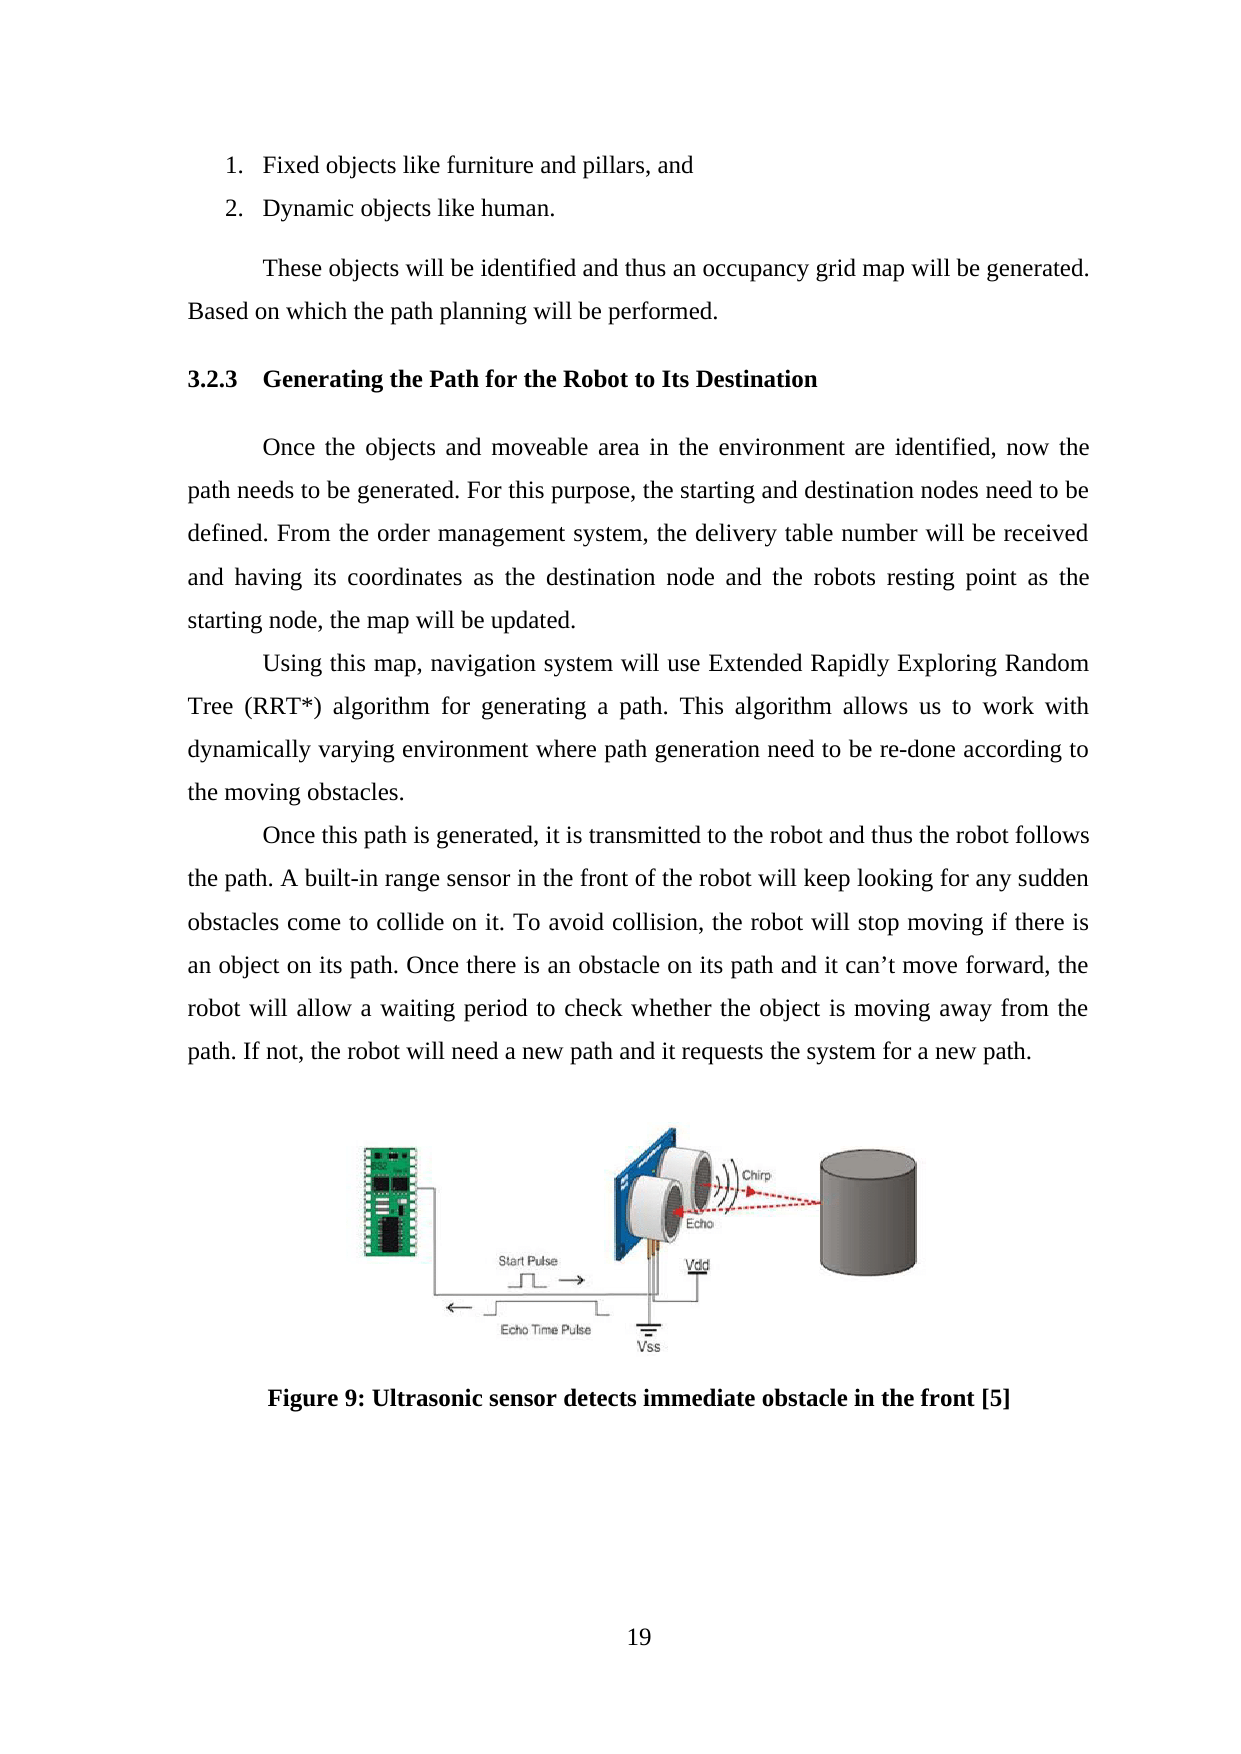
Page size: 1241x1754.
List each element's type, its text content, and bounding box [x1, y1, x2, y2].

picture [346, 1122, 932, 1357]
text Once this path is generated, it is transmitted to the robot and thus the robot follows the path. A built-in range sensor in the front of the robot will keep looking for any sudden obstacles come to collide on it. To avoid collision, the robot will stop moving if there is an object on its path. Once there is an obstacle on its path and it can’t move forward, the robot will allow a waiting period to check whether the object is moving away from the path. If not, the robot will need a new path and it requests the system for a new path. [187, 820, 1090, 1065]
text These objects will be identified and thus an occupancy grid map will be generated. Based on which the path planning will be performed. [187, 253, 1090, 325]
text Using this map, navigation system will use Extended Rapidly Exploring Random Tree (RRT*) algorithm for generating a path. This algorithm allows us to work with dynamically varying environment where path generation need to be re-done according to the moving obstacles. [187, 648, 1090, 806]
text Once the objects and moveable area in the environment are identified, now the path needs to be generated. For this purpose, the starting and destination nodes need to be defined. From the order management system, the delivery table number will be received and having its coordinates as the destination node and the robots resting point as the starting node, the map will be updated. [187, 432, 1090, 633]
text Figure : Ultrasonic sensor detects immediate obstacle in the front [187, 1383, 1090, 1412]
subtitle 3.2.3 Generating the Path for the Robot to Its Destination [187, 364, 1090, 393]
list Dynamic objects like human. [225, 193, 1090, 222]
list Fixed objects like furniture and pillars, and [225, 150, 1090, 179]
